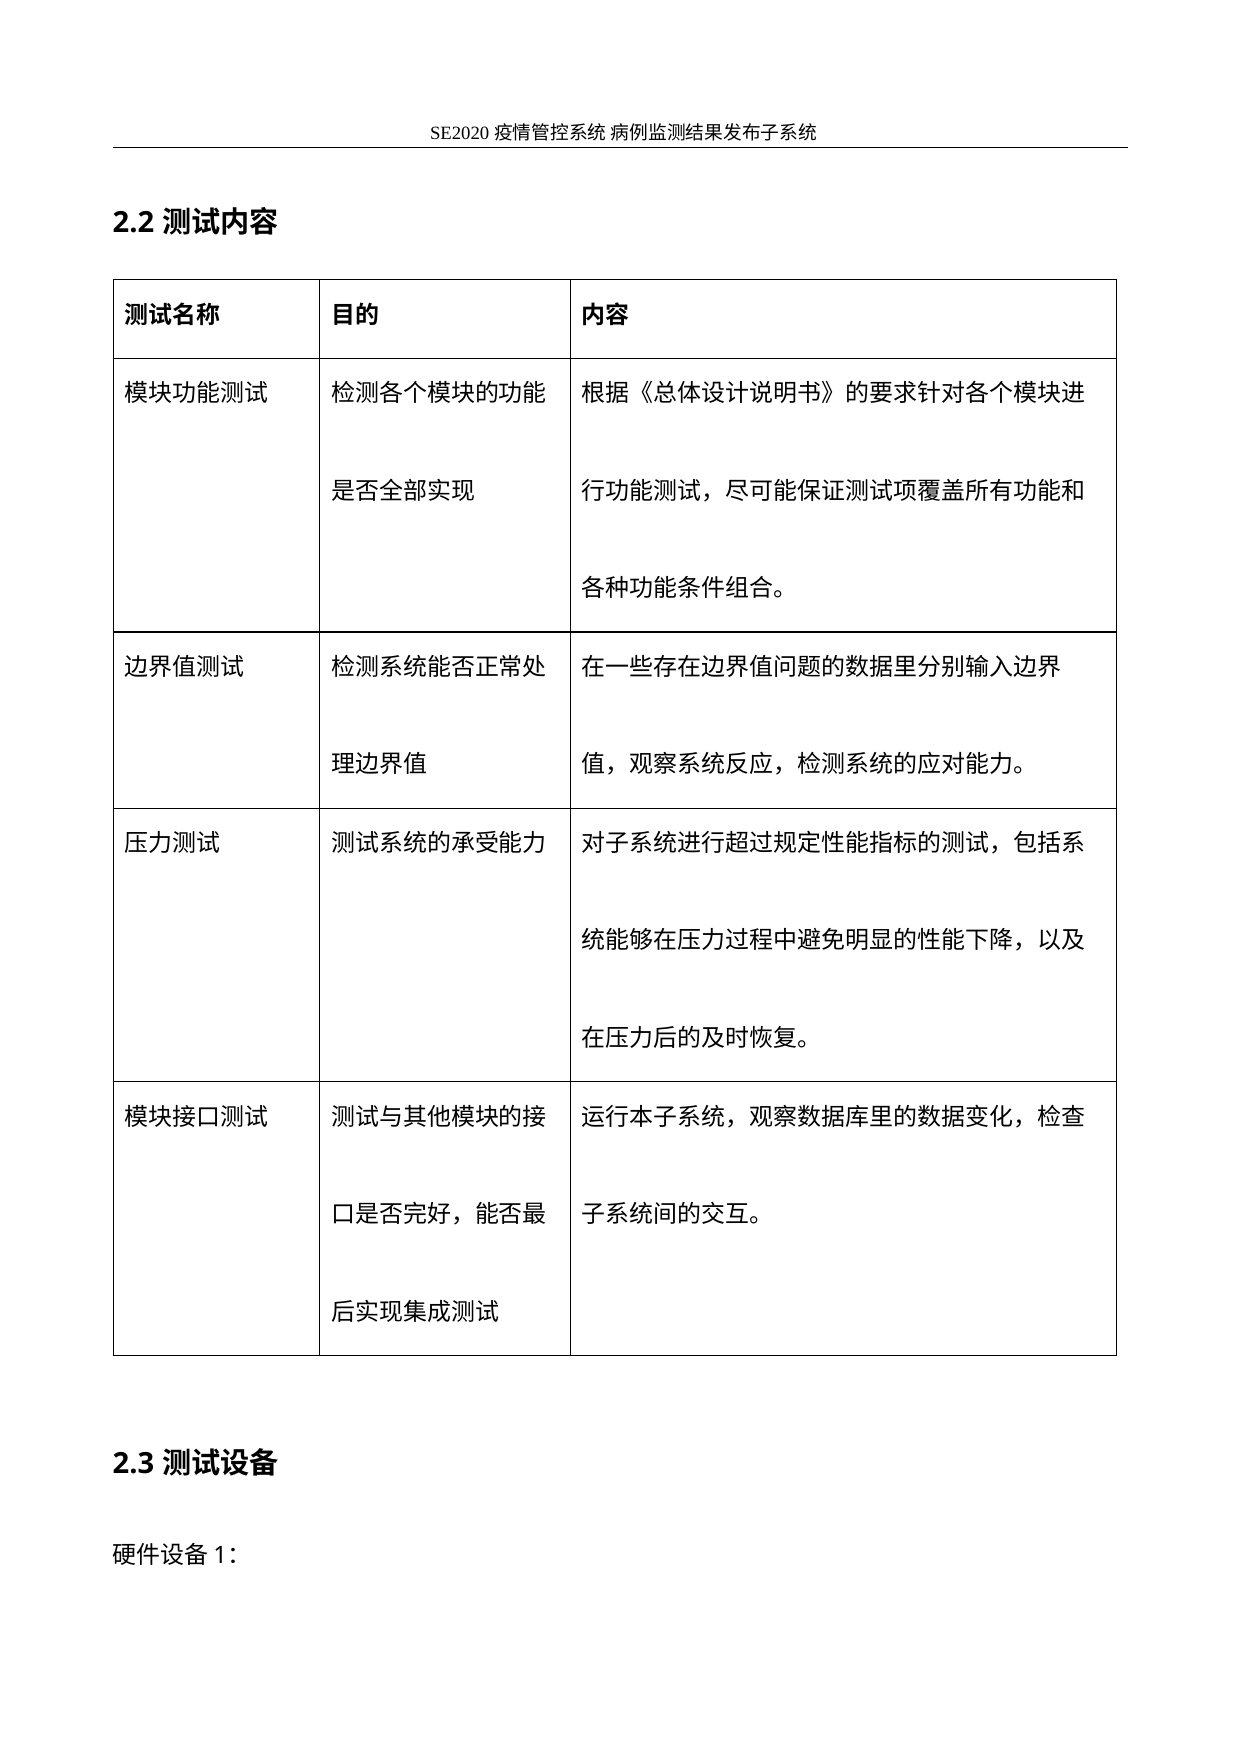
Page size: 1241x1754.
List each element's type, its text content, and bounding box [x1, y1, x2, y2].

table_header 目的 [320, 280, 570, 358]
table_cell 运行本子系统，观察数据库里的数据变化，检查子系统间的交互。 [571, 1082, 1116, 1354]
table_cell 检测系统能否正常处理边界值 [320, 633, 570, 807]
table_cell 测试与其他模块的接口是否完好，能否最后实现集成测试 [320, 1082, 570, 1354]
table_cell 检测各个模块的功能是否全部实现 [320, 359, 570, 631]
table_cell 根据《总体设计说明书》的要求针对各个模块进行功能测试，尽可能保证测试项覆盖所有功能和各种功能条件组合。 [571, 359, 1116, 631]
title 2.2 测试内容 [112, 187, 1128, 252]
table_header 测试名称 [114, 280, 319, 358]
table_cell 测试系统的承受能力 [320, 809, 570, 1081]
table_cell 边界值测试 [114, 633, 319, 807]
table_cell 模块接口测试 [114, 1082, 319, 1354]
table_header 内容 [571, 280, 1116, 358]
table_cell 模块功能测试 [114, 359, 319, 631]
title 2.3 测试设备 [112, 1428, 1128, 1493]
table_cell 对子系统进行超过规定性能指标的测试，包括系统能够在压力过程中避免明显的性能下降，以及在压力后的及时恢复。 [571, 809, 1116, 1081]
table_cell 压力测试 [114, 809, 319, 1081]
table_cell 在一些存在边界值问题的数据里分别输入边界值，观察系统反应，检测系统的应对能力。 [571, 633, 1116, 807]
text 硬件设备1： [112, 1520, 1128, 1585]
